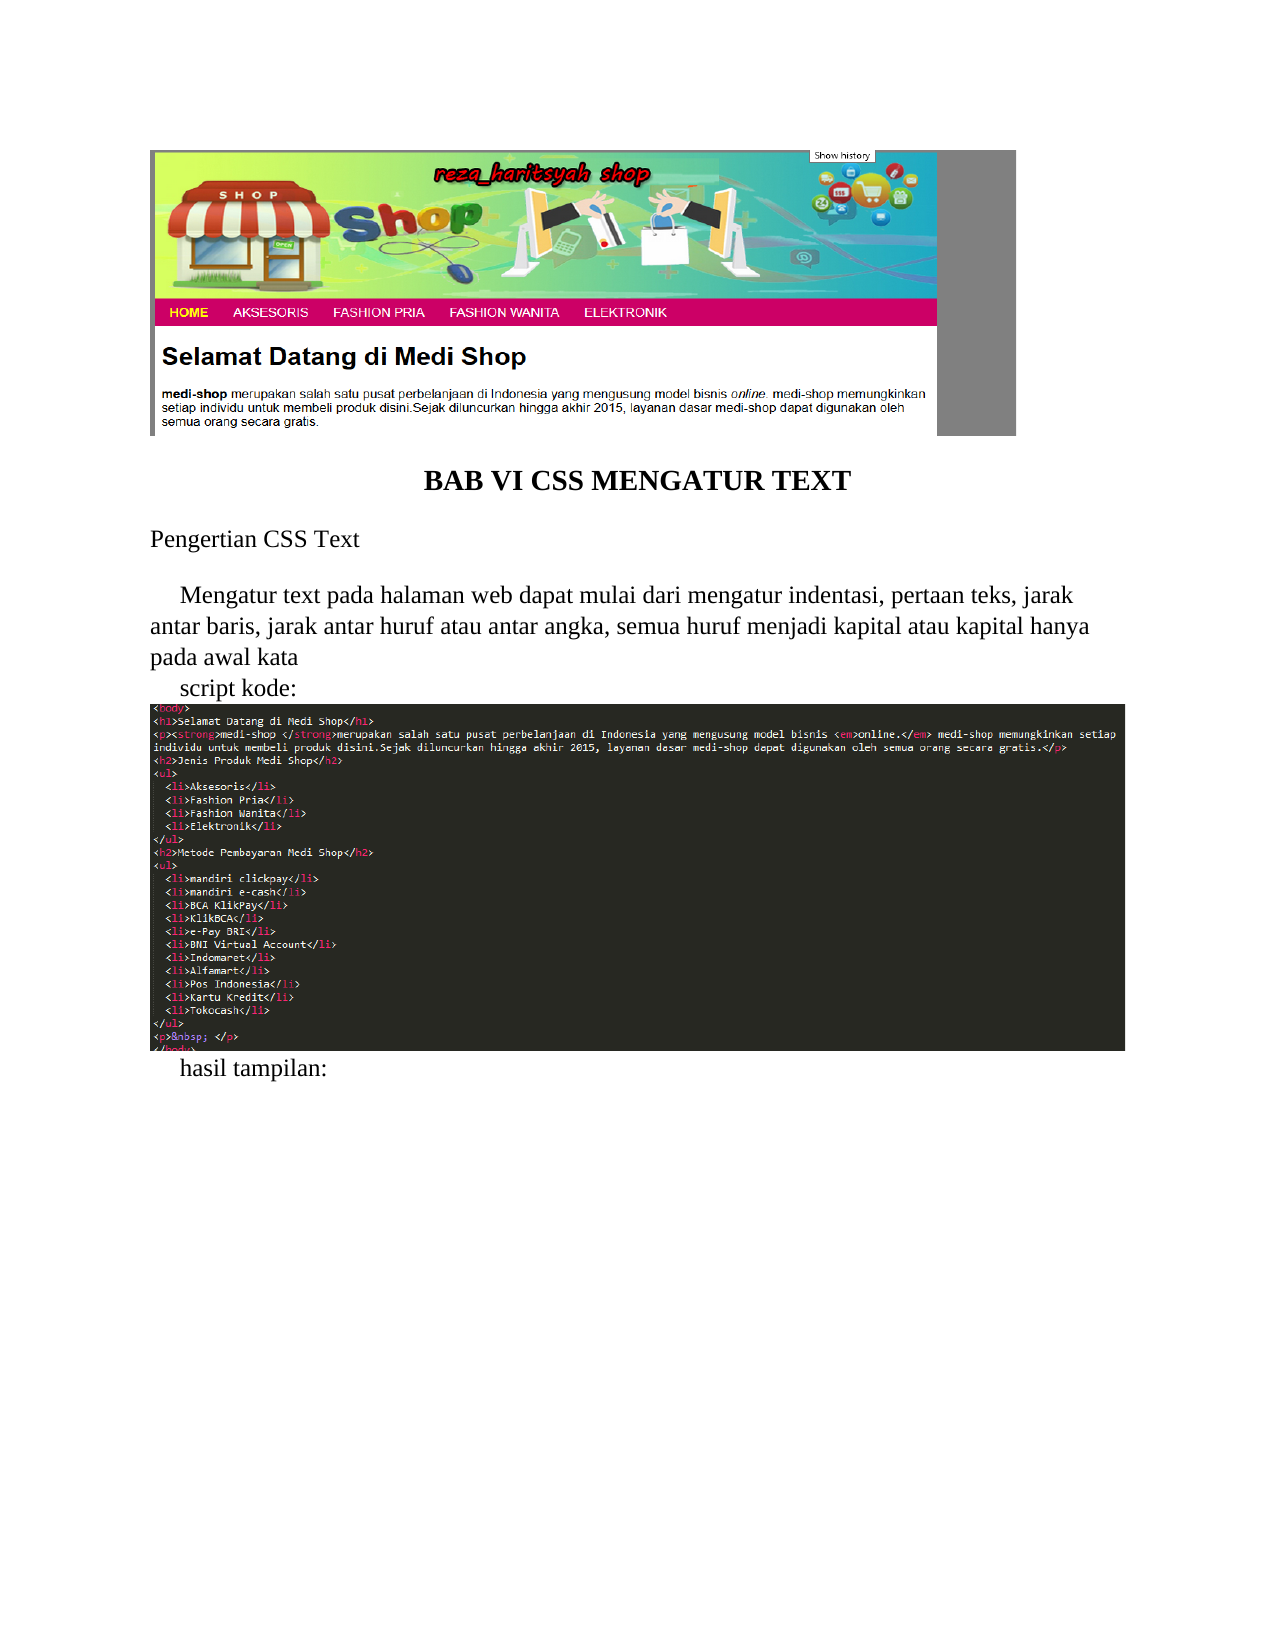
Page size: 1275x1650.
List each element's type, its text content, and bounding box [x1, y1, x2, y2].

text Pengertian CSS Text [150, 524, 1125, 553]
text hasil tampilan: [150, 1053, 1125, 1082]
text script kode: [150, 673, 1125, 702]
text Mengatur text pada halaman web dapat mulai dari mengatur indentasi, pertaan teks, jarak antar baris, jarak antar huruf atau antar angka, semua huruf menjadi kapital atau kapital hanya pada awal kata [150, 580, 1125, 671]
picture [150, 704, 1125, 1051]
text BAB VI CSS MENGATUR TEXT [150, 463, 1125, 496]
picture [150, 150, 1017, 436]
